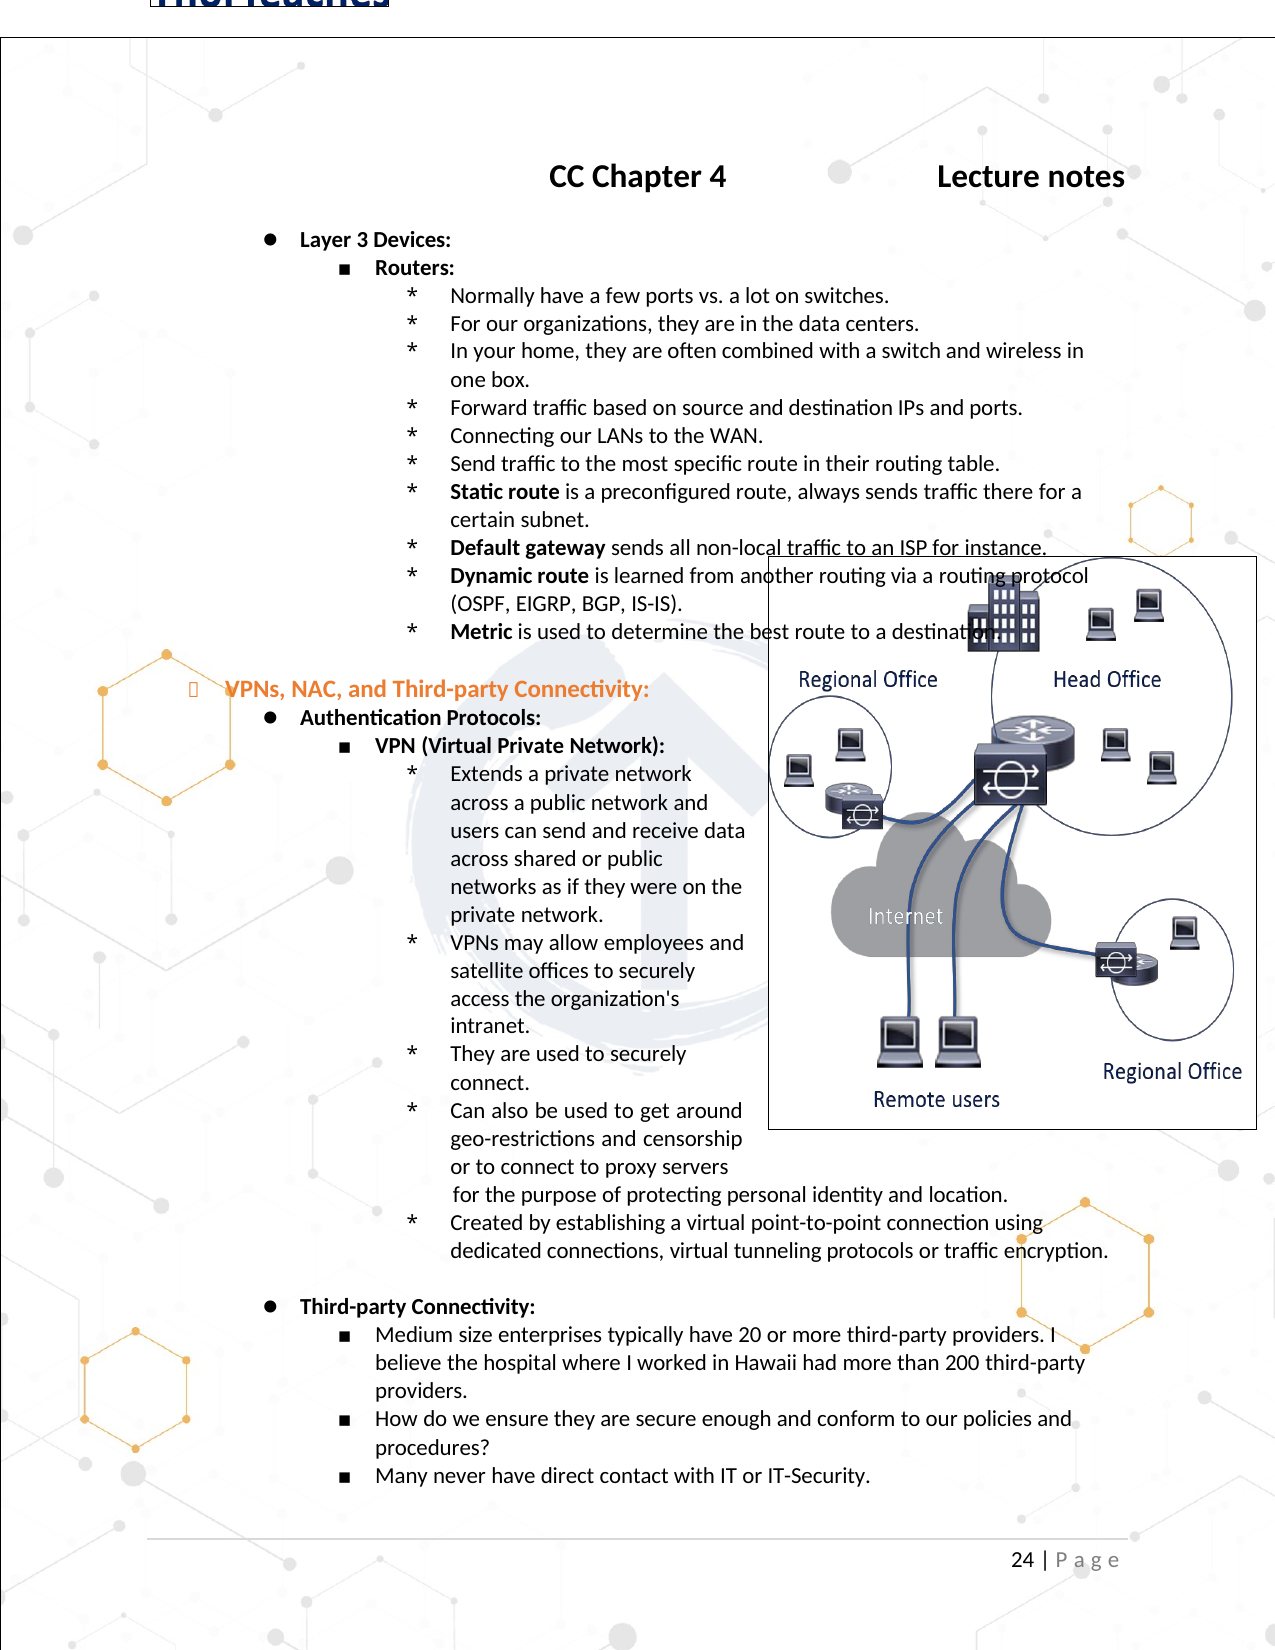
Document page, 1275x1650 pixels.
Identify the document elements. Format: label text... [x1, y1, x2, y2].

list How do we ensure they are secure enough and conform to our policies and procedures? [337, 1404, 1075, 1461]
list Send traffic to the most specific route in their routing table. [406, 449, 1135, 477]
list Dynamic route is learned from another routing via a routing protocol (OSPF, EIGRP, BGP, IS-IS). [406, 561, 1092, 617]
text for the purpose of protecting personal identity and location. [451, 1180, 1009, 1208]
subtitle Layer 3 Devices: [262, 225, 1135, 253]
subtitle Authentication Protocols: [262, 704, 1135, 731]
list Metric is used to determine the best route to a destination. [406, 617, 1135, 645]
list Can also be used to get around geo-restrictions and censorship or to connect to proxy servers [406, 1096, 743, 1180]
subtitle Third-party Connectivity: [262, 1292, 1135, 1320]
subtitle CC Chapter 4 Lecture notes [549, 155, 1135, 196]
picture [151, 0, 388, 6]
list Default gateway sends all non-local traffic to an ISP for instance. [406, 533, 1135, 561]
picture [1, 38, 1275, 1650]
list They are used to securely connect. [406, 1039, 688, 1096]
list Static route is a preconfigured route, always sends traffic there for a certain subnet. [406, 477, 1084, 533]
list For our organizations, they are in the data centers. [406, 309, 1135, 337]
list Normally have a few ports vs. a lot on switches. [406, 281, 1135, 309]
list In your home, they are often combined with a switch and wireless in one box. [406, 337, 1088, 393]
list Routers: [337, 253, 1135, 281]
text  VPNs, NAC, and Third-party Connectivity: [187, 673, 1135, 704]
list | P a g e [1011, 1545, 1135, 1573]
list Connecting our LANs to the WAN. [406, 421, 1135, 449]
list Many never have direct contact with IT or IT-Security. [337, 1461, 1135, 1489]
list Extends a private network across a public network and users can send and receive data across shared or public networks as if they were on the private network. [406, 759, 747, 928]
list VPN (Virtual Private Network): [337, 731, 1135, 759]
list Medium size enterprises typically have 20 or more third-party providers. I believe the hospital where I worked in Hawaii had more than 200 third-party providers. [337, 1320, 1088, 1404]
list VPNs may allow employees and satellite offices to securely access the organization's intranet. [406, 928, 746, 1039]
list Created by establishing a virtual point-to-point connection using dedicated connections, virtual tunneling protocols or traffic encryption. [406, 1208, 1113, 1264]
list Forward traffic based on source and destination IPs and ports. [406, 393, 1135, 421]
